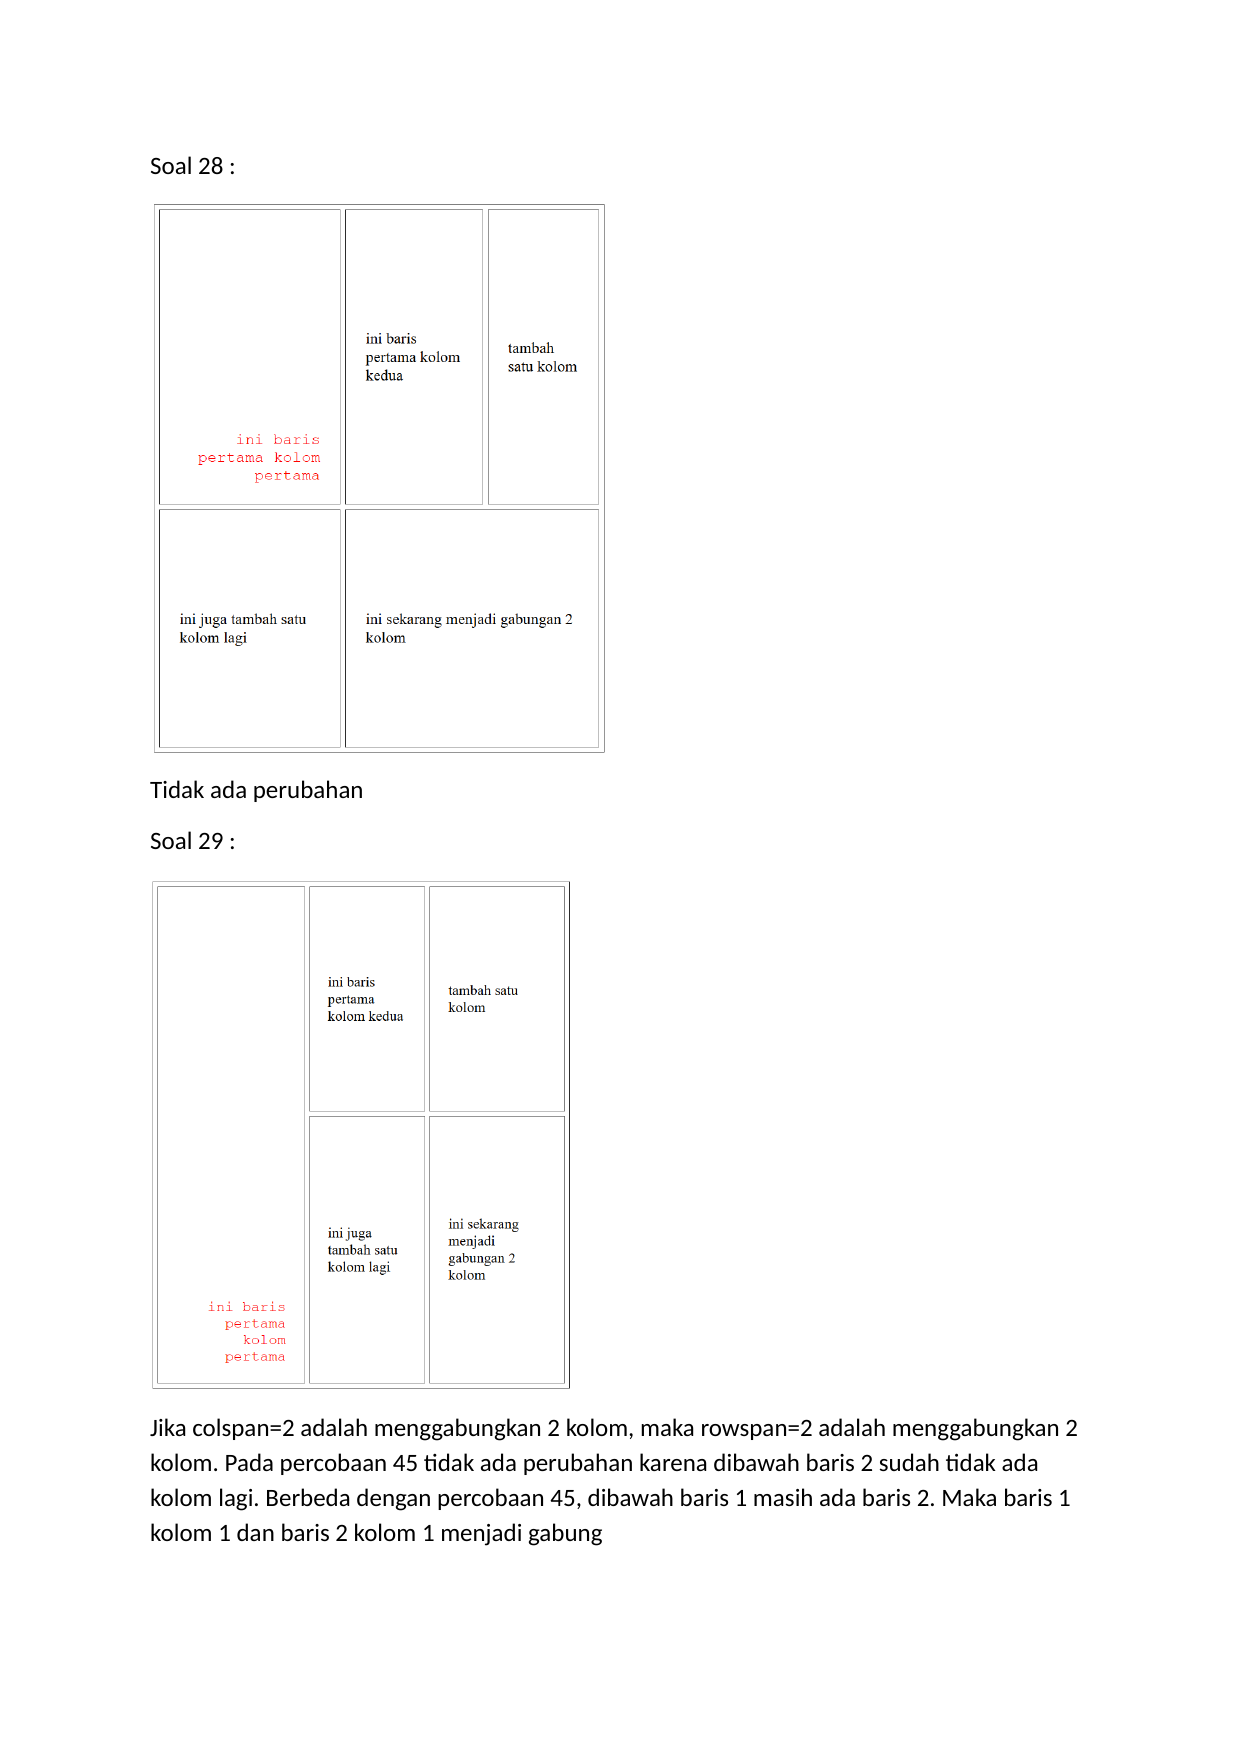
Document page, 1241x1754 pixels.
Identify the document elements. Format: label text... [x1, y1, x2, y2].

picture [150, 201, 607, 753]
picture [150, 877, 574, 1391]
text Tidak ada perubahan [150, 774, 1090, 804]
text Soal 28 : [150, 150, 1090, 181]
text Soal 29 : [150, 826, 1090, 856]
text Jika colspan=2 adalah menggabungkan 2 kolom, maka rowspan=2 adalah menggabungkan 2 kolom. Pada percobaan 45 tidak ada perubahan karena dibawah baris 2 sudah tidak ada kolom lagi. Berbeda dengan percobaan 45, dibawah baris 1 masih ada baris 2. Maka baris 1 kolom 1 dan baris 2 kolom 1 menjadi gabung [150, 1412, 1090, 1547]
